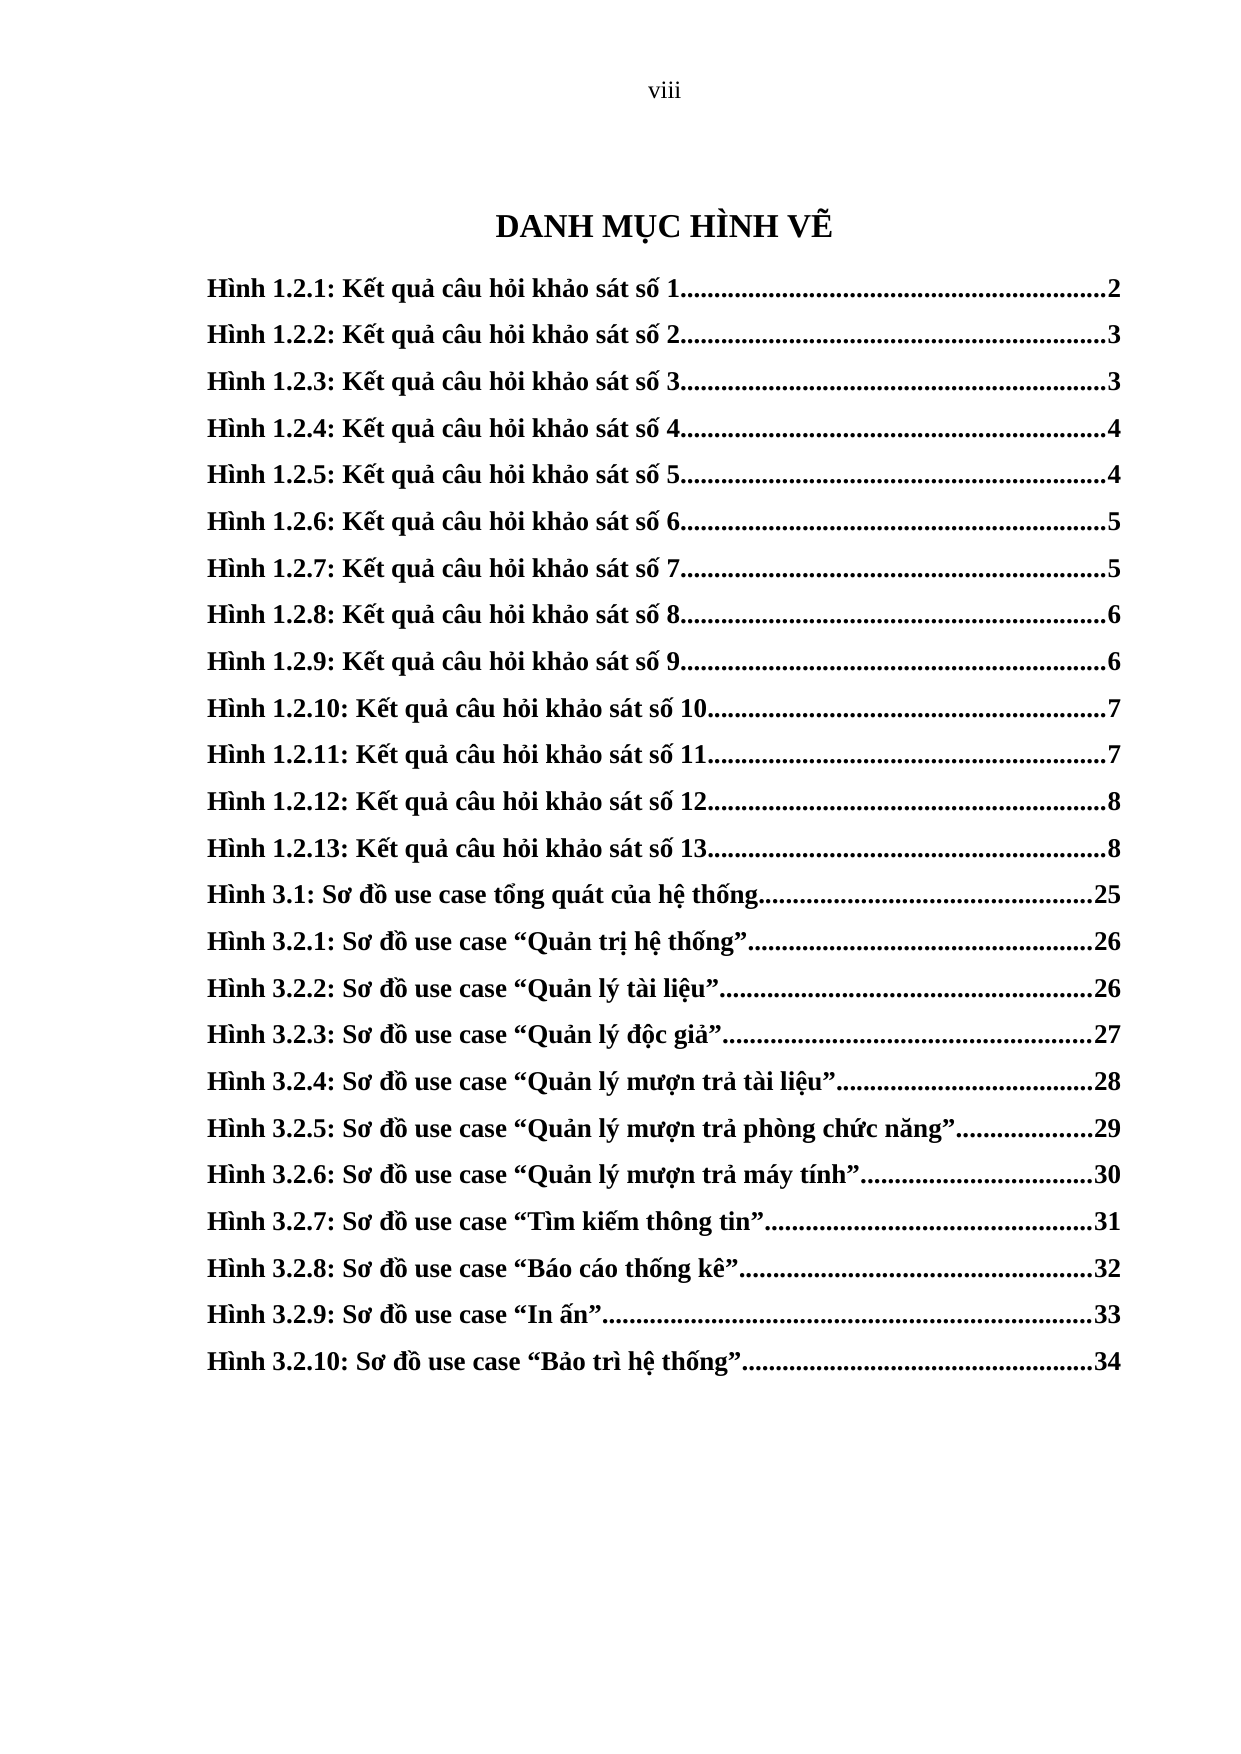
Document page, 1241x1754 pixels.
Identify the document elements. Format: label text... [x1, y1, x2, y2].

text Hình 1.2.8: Kết quả câu hỏi khảo sát số 8 6 [207, 598, 1122, 629]
text Hình 1.2.9: Kết quả câu hỏi khảo sát số 9 6 [207, 645, 1122, 676]
text Hình 3.2.5: Sơ đồ use case “Quản lý mượn trả phòng chức năng” 29 [207, 1112, 1122, 1143]
text Hình 1.2.11: Kết quả câu hỏi khảo sát số 11 7 [207, 738, 1122, 769]
text Hình 3.2.4: Sơ đồ use case “Quản lý mượn trả tài liệu” 28 [207, 1065, 1122, 1096]
text Hình 3.2.3: Sơ đồ use case “Quản lý độc giả” 27 [207, 1018, 1122, 1049]
text Hình 1.2.3: Kết quả câu hỏi khảo sát số 3 3 [207, 365, 1122, 396]
text Hình 3.1: Sơ đồ use case tổng quát của hệ thống 25 [207, 878, 1122, 909]
text DANH MỤC HÌNH VẼ [207, 207, 1122, 245]
text Hình 3.2.2: Sơ đồ use case “Quản lý tài liệu” 26 [207, 972, 1122, 1003]
text Hình 1.2.6: Kết quả câu hỏi khảo sát số 6 5 [207, 505, 1122, 536]
text Hình 3.2.1: Sơ đồ use case “Quản trị hệ thống” 26 [207, 925, 1122, 956]
text Hình 3.2.7: Sơ đồ use case “Tìm kiếm thông tin” 31 [207, 1205, 1122, 1236]
text Hình 3.2.10: Sơ đồ use case “Bảo trì hệ thống” 34 [207, 1345, 1122, 1376]
text Hình 1.2.13: Kết quả câu hỏi khảo sát số 13 8 [207, 832, 1122, 863]
text Hình 1.2.10: Kết quả câu hỏi khảo sát số 10 7 [207, 692, 1122, 723]
text Hình 1.2.4: Kết quả câu hỏi khảo sát số 4 4 [207, 412, 1122, 443]
text Hình 1.2.1: Kết quả câu hỏi khảo sát số 1 2 [207, 272, 1122, 303]
text Hình 3.2.8: Sơ đồ use case “Báo cáo thống kê” 32 [207, 1252, 1122, 1283]
text Hình 1.2.12: Kết quả câu hỏi khảo sát số 12 8 [207, 785, 1122, 816]
text Hình 1.2.7: Kết quả câu hỏi khảo sát số 7 5 [207, 552, 1122, 583]
text Hình 3.2.9: Sơ đồ use case “In ấn” 33 [207, 1298, 1122, 1329]
text Hình 1.2.2: Kết quả câu hỏi khảo sát số 2 3 [207, 318, 1122, 349]
text Hình 1.2.5: Kết quả câu hỏi khảo sát số 5 4 [207, 458, 1122, 489]
text Hình 3.2.6: Sơ đồ use case “Quản lý mượn trả máy tính” 30 [207, 1158, 1122, 1189]
